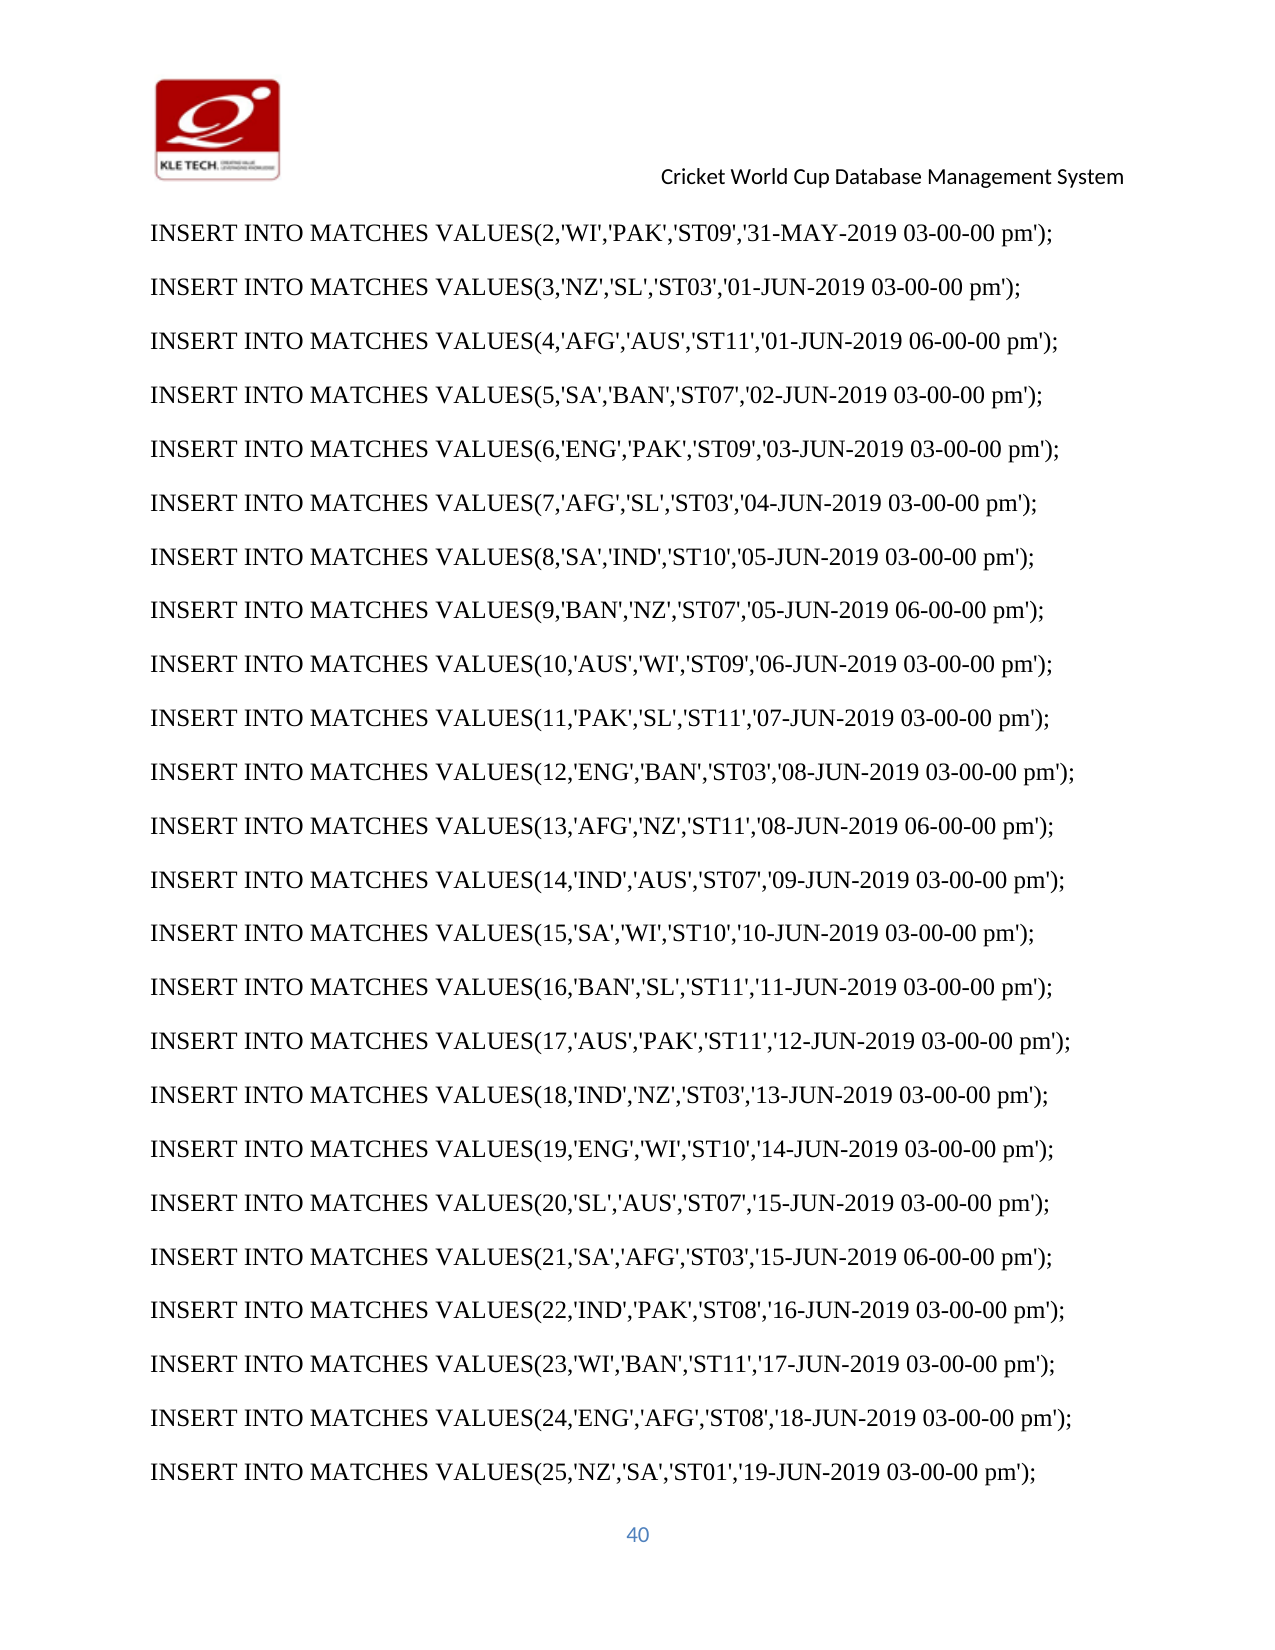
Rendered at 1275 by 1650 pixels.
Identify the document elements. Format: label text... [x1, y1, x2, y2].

text INSERT INTO MATCHES VALUES(14,'IND','AUS','ST07','09-JUN-2019 03-00-00 pm'); [150, 865, 1125, 893]
text INSERT INTO MATCHES VALUES(17,'AUS','PAK','ST11','12-JUN-2019 03-00-00 pm'); [150, 1026, 1125, 1055]
text INSERT INTO MATCHES VALUES(20,'SL','AUS','ST07','15-JUN-2019 03-00-00 pm'); [150, 1188, 1125, 1217]
text INSERT INTO MATCHES VALUES(9,'BAN','NZ','ST07','05-JUN-2019 06-00-00 pm'); [150, 595, 1125, 624]
text INSERT INTO MATCHES VALUES(23,'WI','BAN','ST11','17-JUN-2019 03-00-00 pm'); [150, 1349, 1125, 1378]
text INSERT INTO MATCHES VALUES(7,'AFG','SL','ST03','04-JUN-2019 03-00-00 pm'); [150, 488, 1125, 516]
text INSERT INTO MATCHES VALUES(13,'AFG','NZ','ST11','08-JUN-2019 06-00-00 pm'); [150, 811, 1125, 839]
text INSERT INTO MATCHES VALUES(12,'ENG','BAN','ST03','08-JUN-2019 03-00-00 pm'); [150, 757, 1125, 786]
text INSERT INTO MATCHES VALUES(8,'SA','IND','ST10','05-JUN-2019 03-00-00 pm'); [150, 542, 1125, 570]
text INSERT INTO MATCHES VALUES(3,'NZ','SL','ST03','01-JUN-2019 03-00-00 pm'); [150, 272, 1125, 301]
text INSERT INTO MATCHES VALUES(6,'ENG','PAK','ST09','03-JUN-2019 03-00-00 pm'); [150, 434, 1125, 463]
text INSERT INTO MATCHES VALUES(15,'SA','WI','ST10','10-JUN-2019 03-00-00 pm'); [150, 918, 1125, 947]
text INSERT INTO MATCHES VALUES(4,'AFG','AUS','ST11','01-JUN-2019 06-00-00 pm'); [150, 326, 1125, 355]
text INSERT INTO MATCHES VALUES(19,'ENG','WI','ST10','14-JUN-2019 03-00-00 pm'); [150, 1134, 1125, 1163]
text INSERT INTO MATCHES VALUES(2,'WI','PAK','ST09','31-MAY-2019 03-00-00 pm'); [150, 218, 1125, 247]
text INSERT INTO MATCHES VALUES(22,'IND','PAK','ST08','16-JUN-2019 03-00-00 pm'); [150, 1296, 1125, 1324]
text INSERT INTO MATCHES VALUES(10,'AUS','WI','ST09','06-JUN-2019 03-00-00 pm'); [150, 649, 1125, 678]
text INSERT INTO MATCHES VALUES(11,'PAK','SL','ST11','07-JUN-2019 03-00-00 pm'); [150, 703, 1125, 732]
text INSERT INTO MATCHES VALUES(18,'IND','NZ','ST03','13-JUN-2019 03-00-00 pm'); [150, 1080, 1125, 1109]
picture [150, 73, 285, 185]
text INSERT INTO MATCHES VALUES(25,'NZ','SA','ST01','19-JUN-2019 03-00-00 pm'); [150, 1457, 1125, 1486]
text INSERT INTO MATCHES VALUES(21,'SA','AFG','ST03','15-JUN-2019 06-00-00 pm'); [150, 1242, 1125, 1270]
text INSERT INTO MATCHES VALUES(24,'ENG','AFG','ST08','18-JUN-2019 03-00-00 pm'); [150, 1403, 1125, 1432]
text INSERT INTO MATCHES VALUES(5,'SA','BAN','ST07','02-JUN-2019 03-00-00 pm'); [150, 380, 1125, 409]
text INSERT INTO MATCHES VALUES(16,'BAN','SL','ST11','11-JUN-2019 03-00-00 pm'); [150, 972, 1125, 1001]
